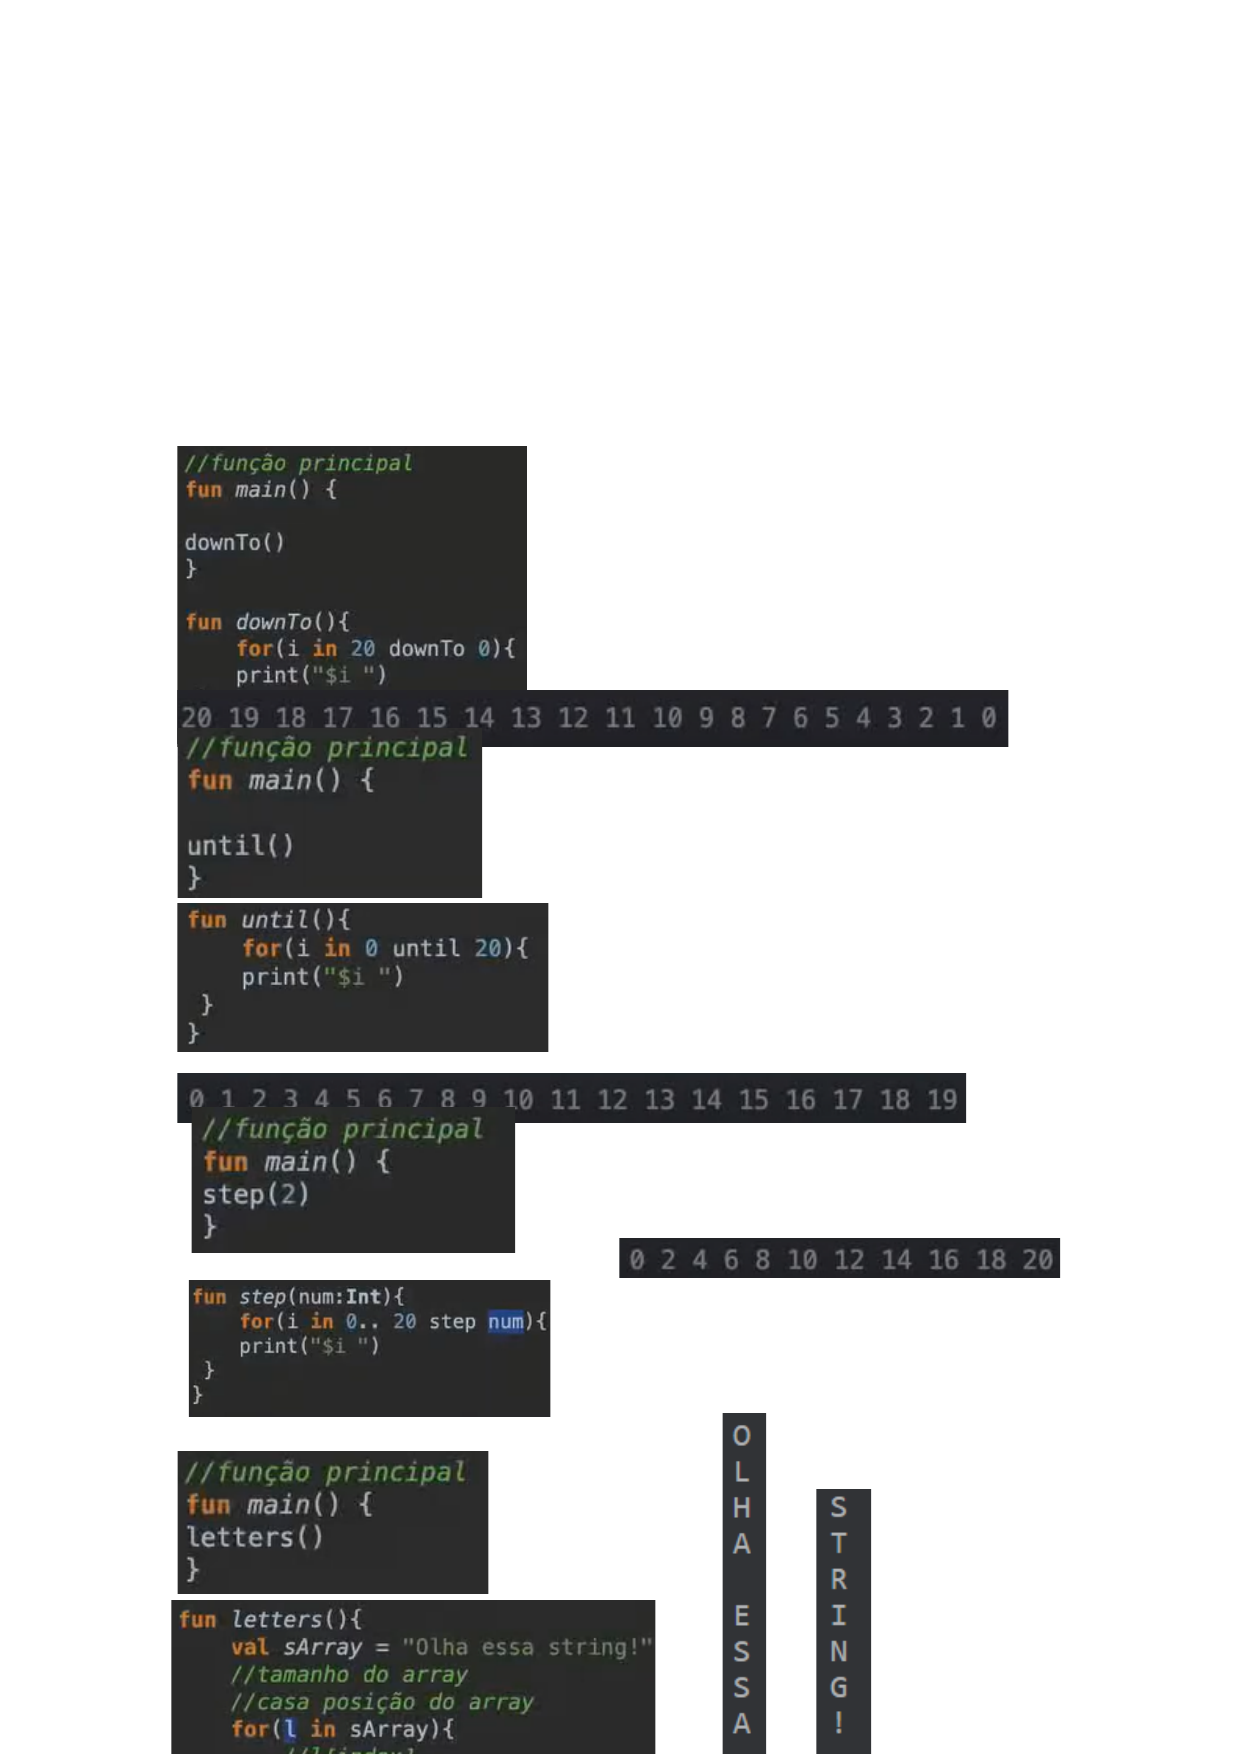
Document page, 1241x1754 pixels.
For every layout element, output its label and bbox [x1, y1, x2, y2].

picture [816, 1489, 872, 1754]
picture [177, 903, 549, 1052]
picture [177, 1073, 967, 1253]
picture [619, 1238, 1060, 1278]
picture [171, 1600, 656, 1754]
picture [722, 1413, 767, 1754]
picture [177, 1451, 489, 1594]
picture [188, 1280, 551, 1417]
picture [177, 446, 1009, 898]
